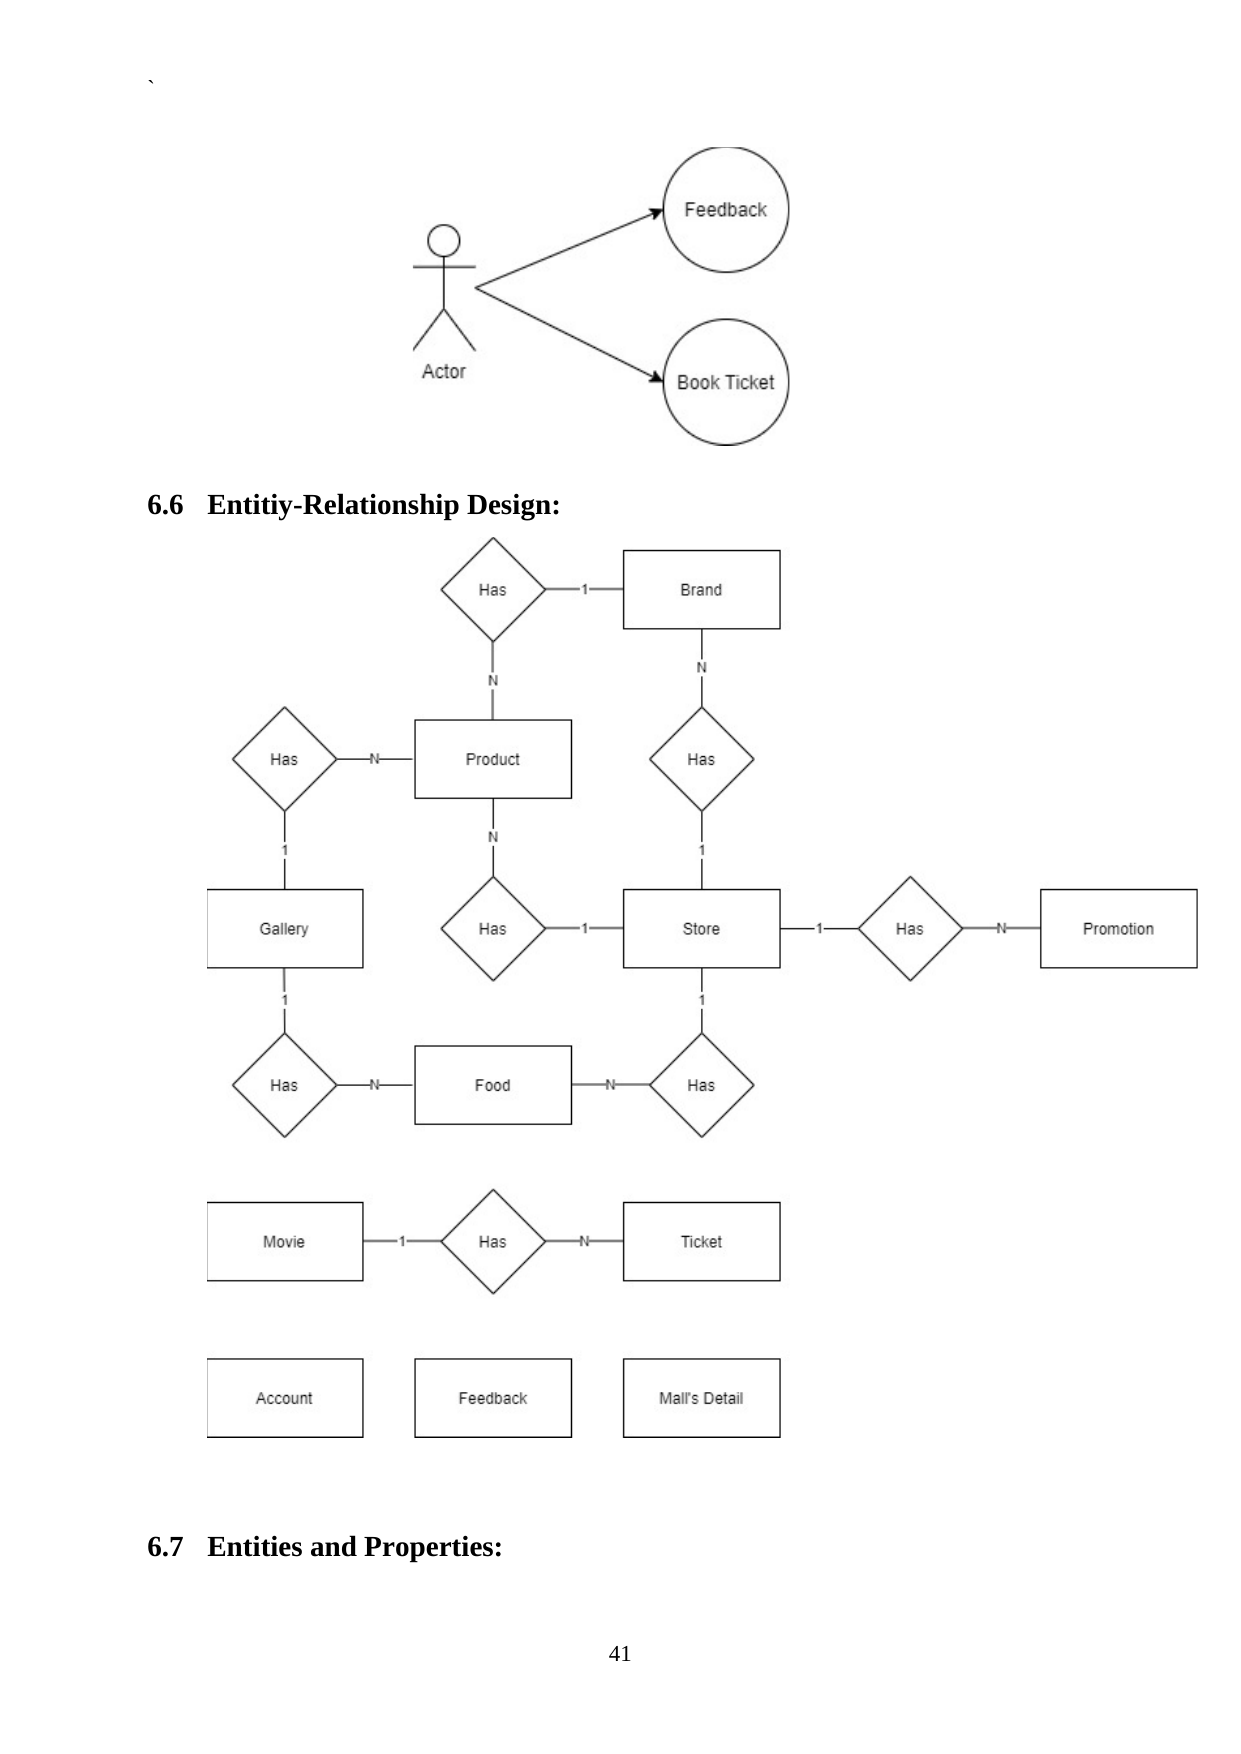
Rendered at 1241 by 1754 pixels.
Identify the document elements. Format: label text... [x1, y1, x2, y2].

picture [207, 537, 1198, 1438]
subtitle Entities and Properties: [147, 1529, 1093, 1563]
picture [412, 147, 790, 446]
